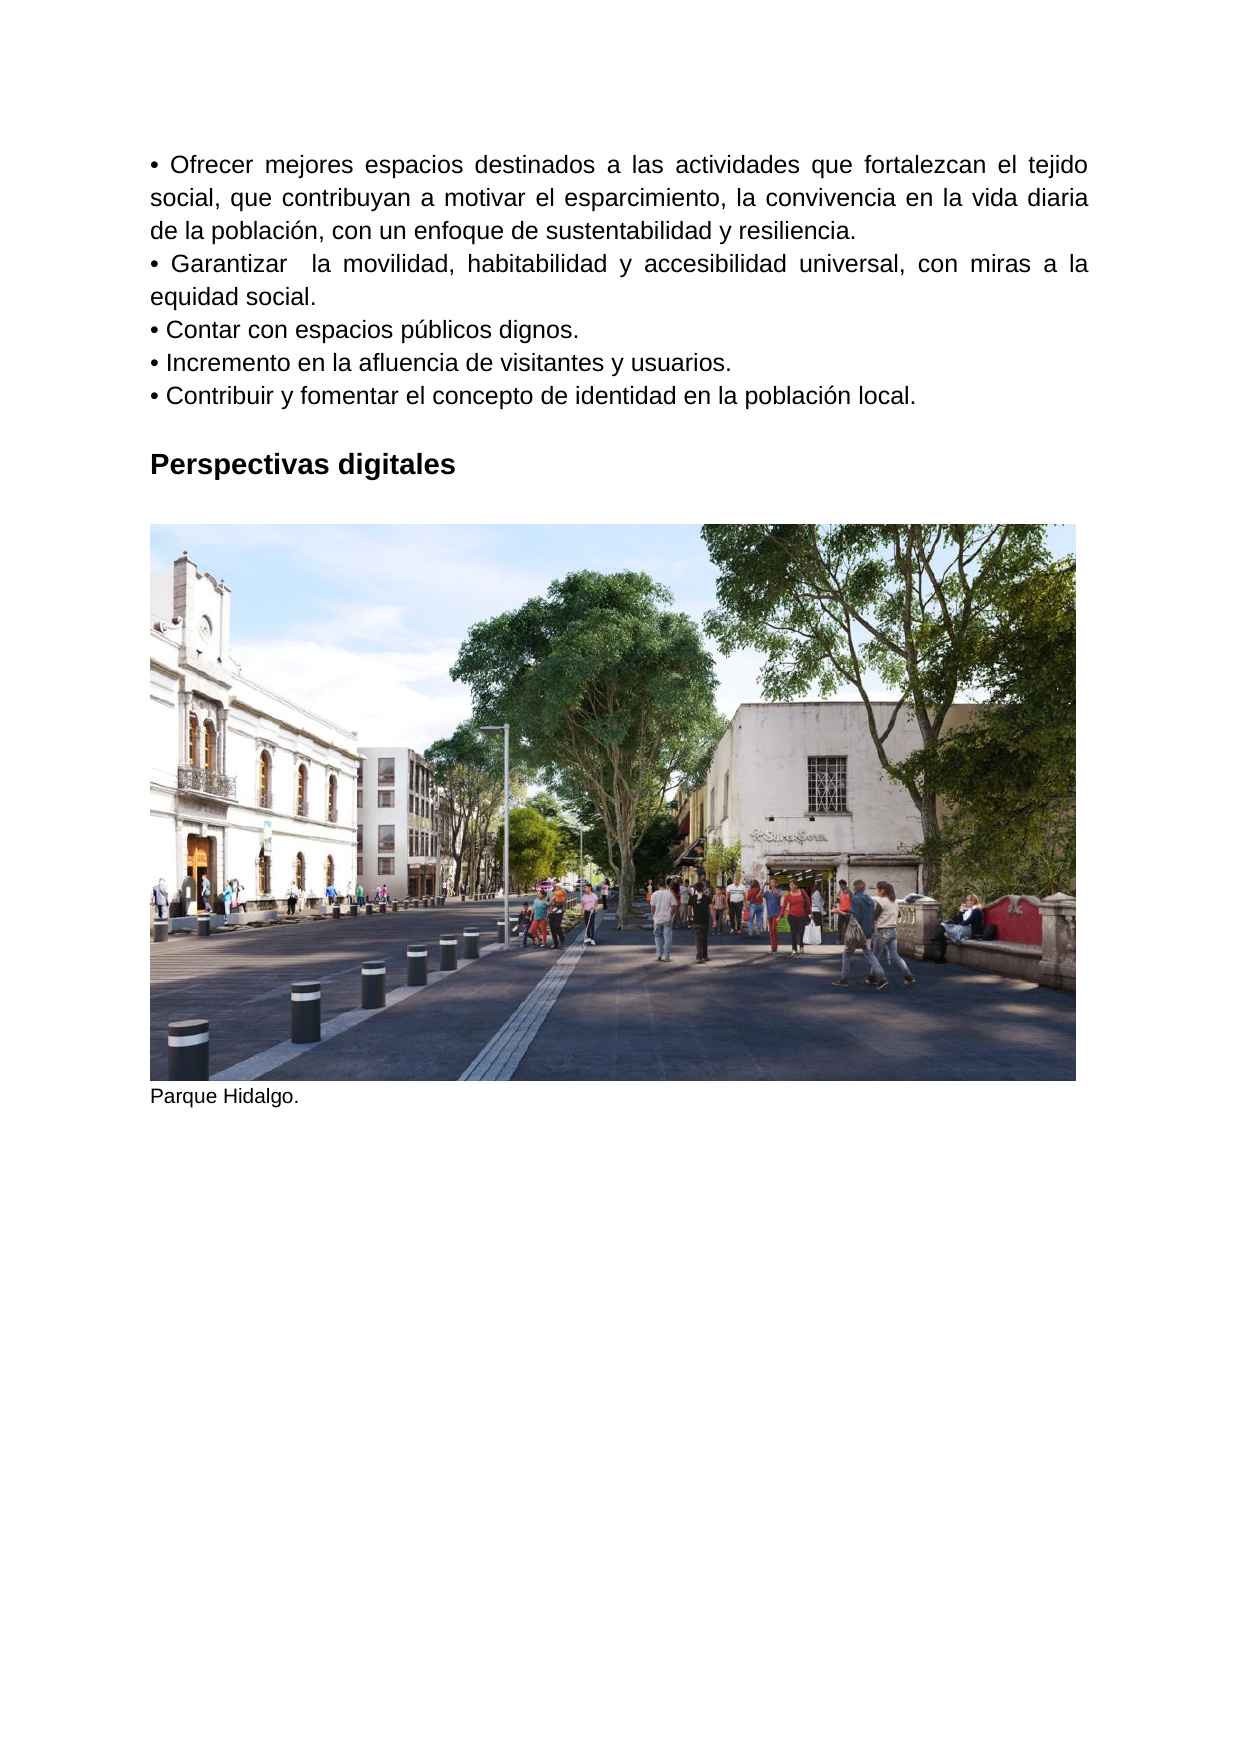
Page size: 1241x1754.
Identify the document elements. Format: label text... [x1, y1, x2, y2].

picture [150, 524, 1076, 1081]
text Perspectivas digitales [150, 447, 1090, 481]
text • Garantizar la movilidad, habitabilidad y accesibilidad universal, con miras a la equidad social. [150, 249, 1090, 311]
text • Contribuir y fomentar el concepto de identidad en la población local. [150, 381, 1090, 410]
text • Contar con espacios públicos dignos. [150, 315, 1090, 344]
text • Incremento en la afluencia de visitantes y usuarios. [150, 348, 1090, 377]
text • Ofrecer mejores espacios destinados a las actividades que fortalezcan el tejido social, que contribuyan a motivar el esparcimiento, la convivencia en la vida diaria de la población, con un enfoque de sustentabilidad y resiliencia. [150, 150, 1090, 245]
